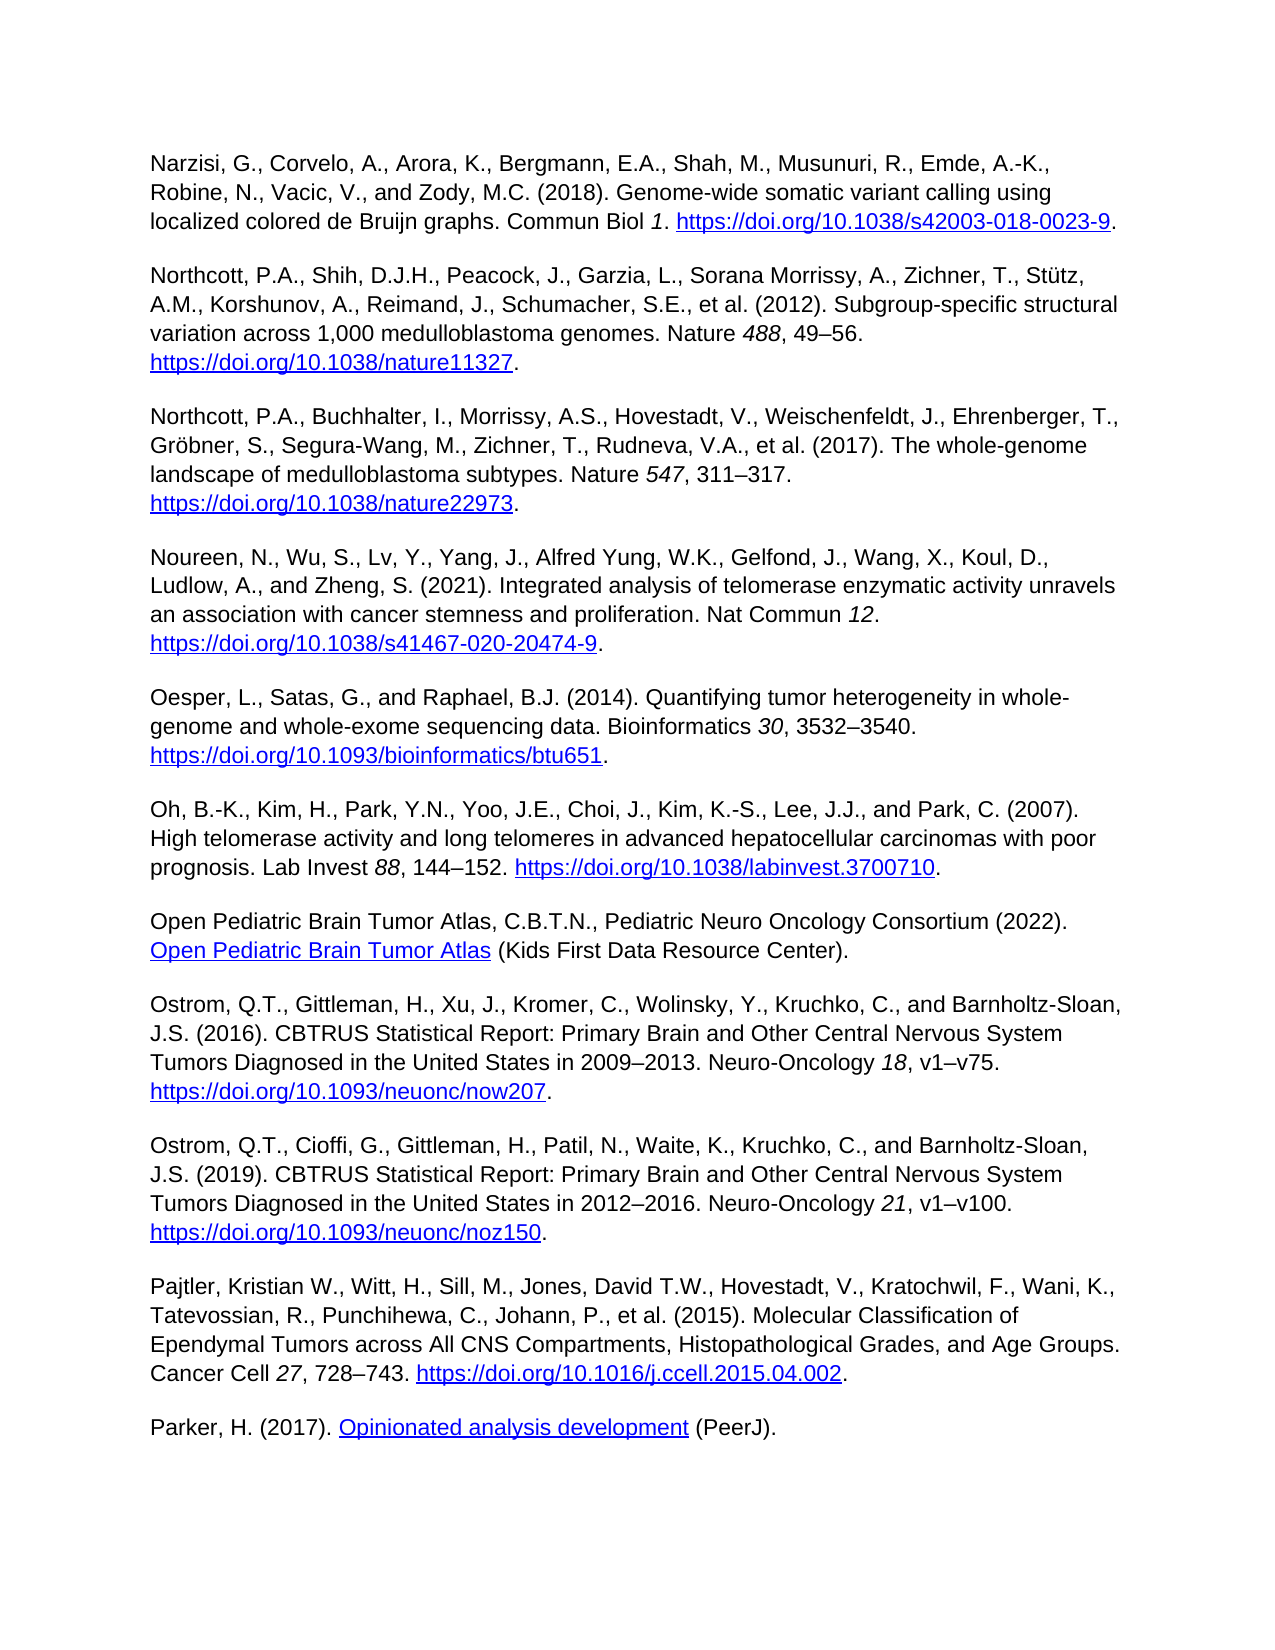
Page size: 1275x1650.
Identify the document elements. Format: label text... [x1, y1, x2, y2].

text Ostrom, Q.T., Cioffi, G., Gittleman, H., Patil, N., Waite, K., Kruchko, C., and Barnholtz-Sloan, J.S. (2019). CBTRUS Statistical Report: Primary Brain and Other Central Nervous System Tumors Diagnosed in the United States in 2012–2016. Neuro-Oncology 21, v1–v100. https://doi.org/10.1093/neuonc/noz150. [150, 1132, 1125, 1245]
text Parker, H. (2017). Opinionated analysis development (PeerJ). [150, 1413, 1125, 1440]
text Northcott, P.A., Shih, D.J.H., Peacock, J., Garzia, L., Sorana Morrissy, A., Zichner, T., Stütz, A.M., Korshunov, A., Reimand, J., Schumacher, S.E., et al. (2012). Subgroup-specific structural variation across 1,000 medulloblastoma genomes. Nature 488, 49–56. https://doi.org/10.1038/nature11327. [150, 262, 1125, 375]
text Ostrom, Q.T., Gittleman, H., Xu, J., Kromer, C., Wolinsky, Y., Kruchko, C., and Barnholtz-Sloan, J.S. (2016). CBTRUS Statistical Report: Primary Brain and Other Central Nervous System Tumors Diagnosed in the United States in 2009–2013. Neuro-Oncology 18, v1–v75. https://doi.org/10.1093/neuonc/now207. [150, 991, 1125, 1104]
text Open Pediatric Brain Tumor Atlas, C.B.T.N., Pediatric Neuro Oncology Consortium (2022). Open Pediatric Brain Tumor Atlas (Kids First Data Resource Center). [150, 908, 1125, 963]
text Narzisi, G., Corvelo, A., Arora, K., Bergmann, E.A., Shah, M., Musunuri, R., Emde, A.-K., Robine, N., Vacic, V., and Zody, M.C. (2018). Genome-wide somatic variant calling using localized colored de Bruijn graphs. Commun Biol 1. https://doi.org/10.1038/s42003-018-0023-9. [150, 150, 1125, 234]
text Noureen, N., Wu, S., Lv, Y., Yang, J., Alfred Yung, W.K., Gelfond, J., Wang, X., Koul, D., Ludlow, A., and Zheng, S. (2021). Integrated analysis of telomerase enzymatic activity unravels an association with cancer stemness and proliferation. Nat Commun 12. https://doi.org/10.1038/s41467-020-20474-9. [150, 543, 1125, 657]
text Oh, B.-K., Kim, H., Park, Y.N., Yoo, J.E., Choi, J., Kim, K.-S., Lee, J.J., and Park, C. (2007). High telomerase activity and long telomeres in advanced hepatocellular carcinomas with poor prognosis. Lab Invest 88, 144–152. https://doi.org/10.1038/labinvest.3700710. [150, 796, 1125, 881]
text Pajtler, Kristian W., Witt, H., Sill, M., Jones, David T.W., Hovestadt, V., Kratochwil, F., Wani, K., Tatevossian, R., Punchihewa, C., Johann, P., et al. (2015). Molecular Classification of Ependymal Tumors across All CNS Compartments, Histopathological Grades, and Age Groups. Cancer Cell 27, 728–743. https://doi.org/10.1016/j.ccell.2015.04.002. [150, 1273, 1125, 1386]
text Northcott, P.A., Buchhalter, I., Morrissy, A.S., Hovestadt, V., Weischenfeldt, J., Ehrenberger, T., Gröbner, S., Segura-Wang, M., Zichner, T., Rudneva, V.A., et al. (2017). The whole-genome landscape of medulloblastoma subtypes. Nature 547, 311–317. https://doi.org/10.1038/nature22973. [150, 403, 1125, 516]
text Oesper, L., Satas, G., and Raphael, B.J. (2014). Quantifying tumor heterogeneity in whole-genome and whole-exome sequencing data. Bioinformatics 30, 3532–3540. https://doi.org/10.1093/bioinformatics/btu651. [150, 684, 1125, 769]
